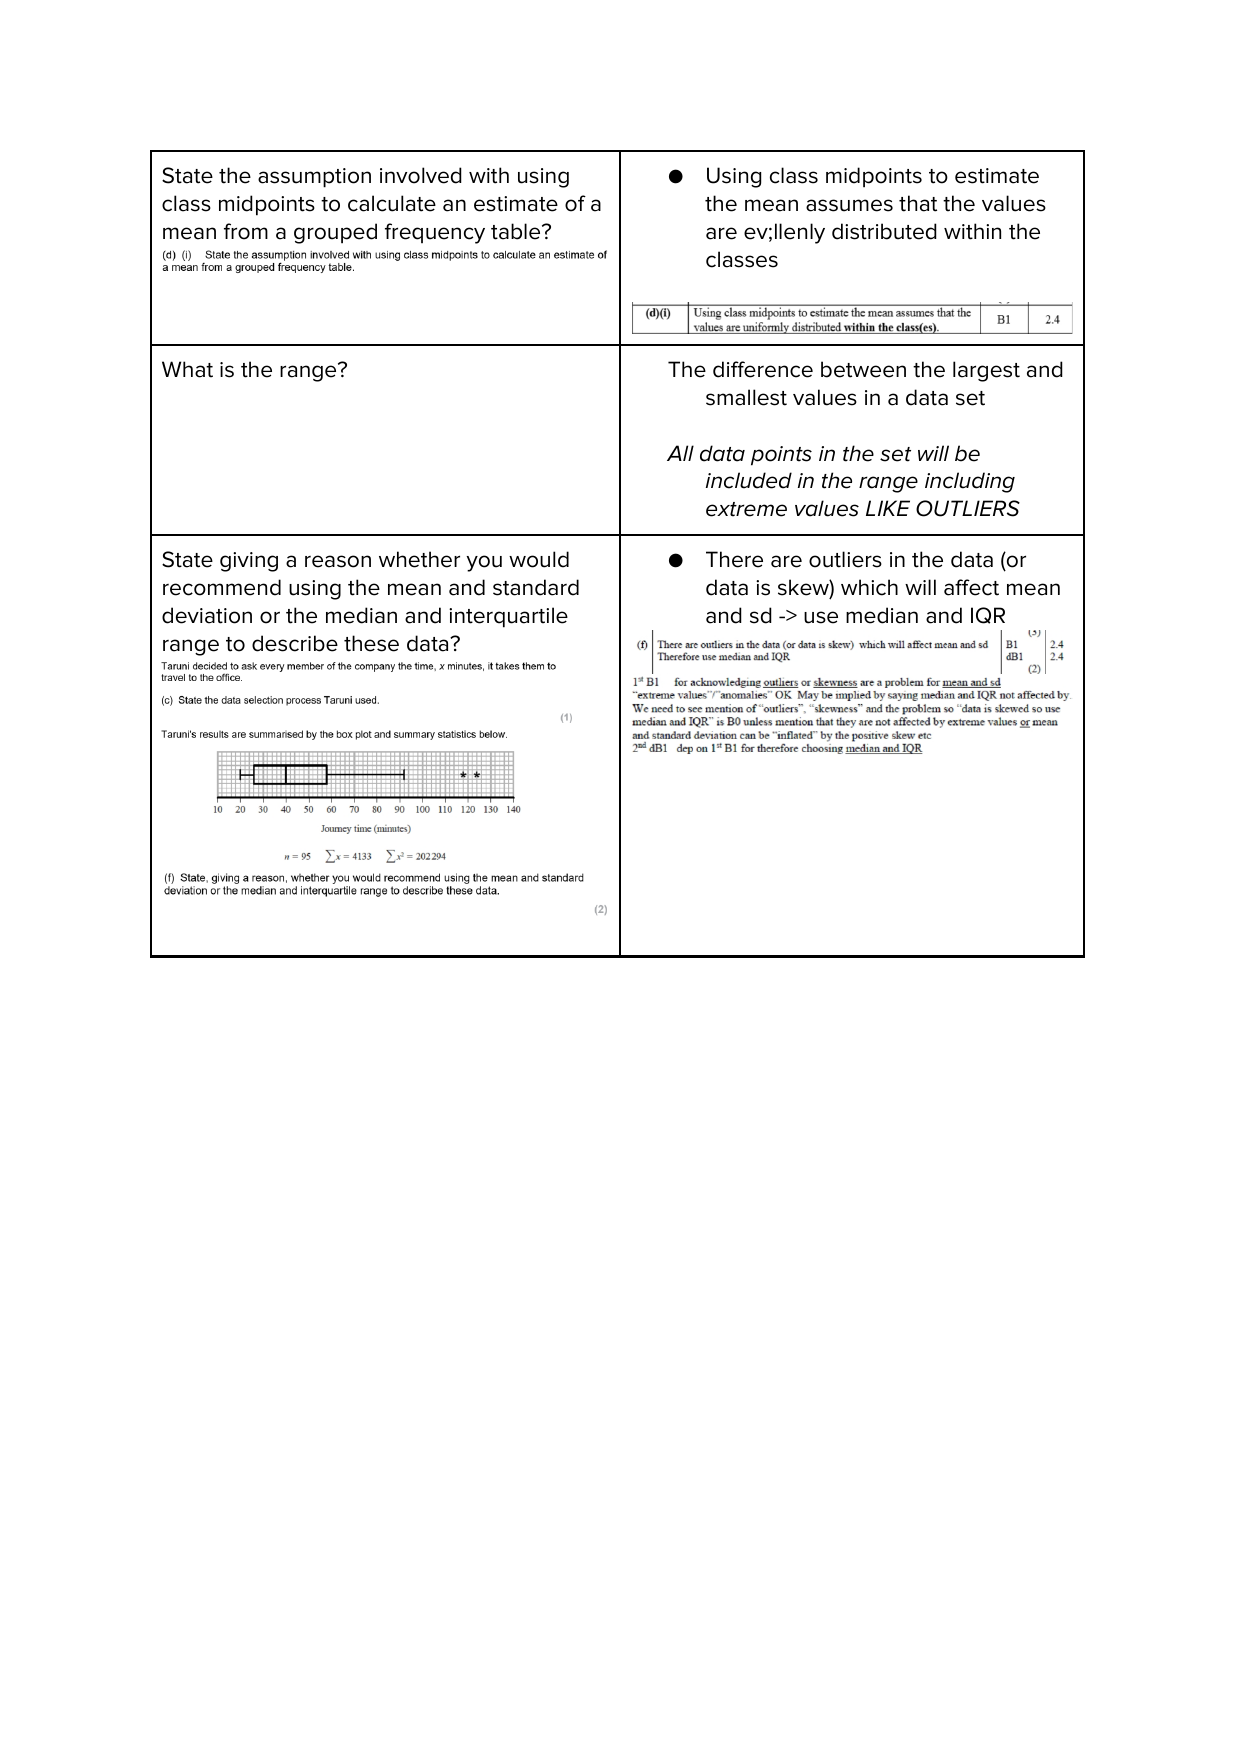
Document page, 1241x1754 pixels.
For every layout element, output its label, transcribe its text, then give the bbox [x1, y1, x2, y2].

table_cell There are outliers in the data (or data is skew) which will affect mean and sd -> use median and IQR [621, 536, 1083, 955]
picture [161, 658, 609, 917]
table_cell State the assumption involved with using class midpoints to calculate an estimate of a mean from a grouped frequency table? [152, 152, 619, 344]
table_cell Using class midpoints to estimate the mean assumes that the values are ev;llenly distributed within the classes [621, 152, 1083, 344]
table_cell The difference between the largest and smallest values in a data set All data points in the set will be included in the range including extreme values LIKE OUTLIERS [621, 346, 1083, 534]
picture [630, 302, 1073, 334]
picture [161, 246, 609, 274]
picture [630, 630, 1073, 756]
table_cell What is the range? [152, 346, 619, 534]
table_cell State giving a reason whether you would recommend using the mean and standard deviation or the median and interquartile range to describe these data? [152, 536, 619, 955]
